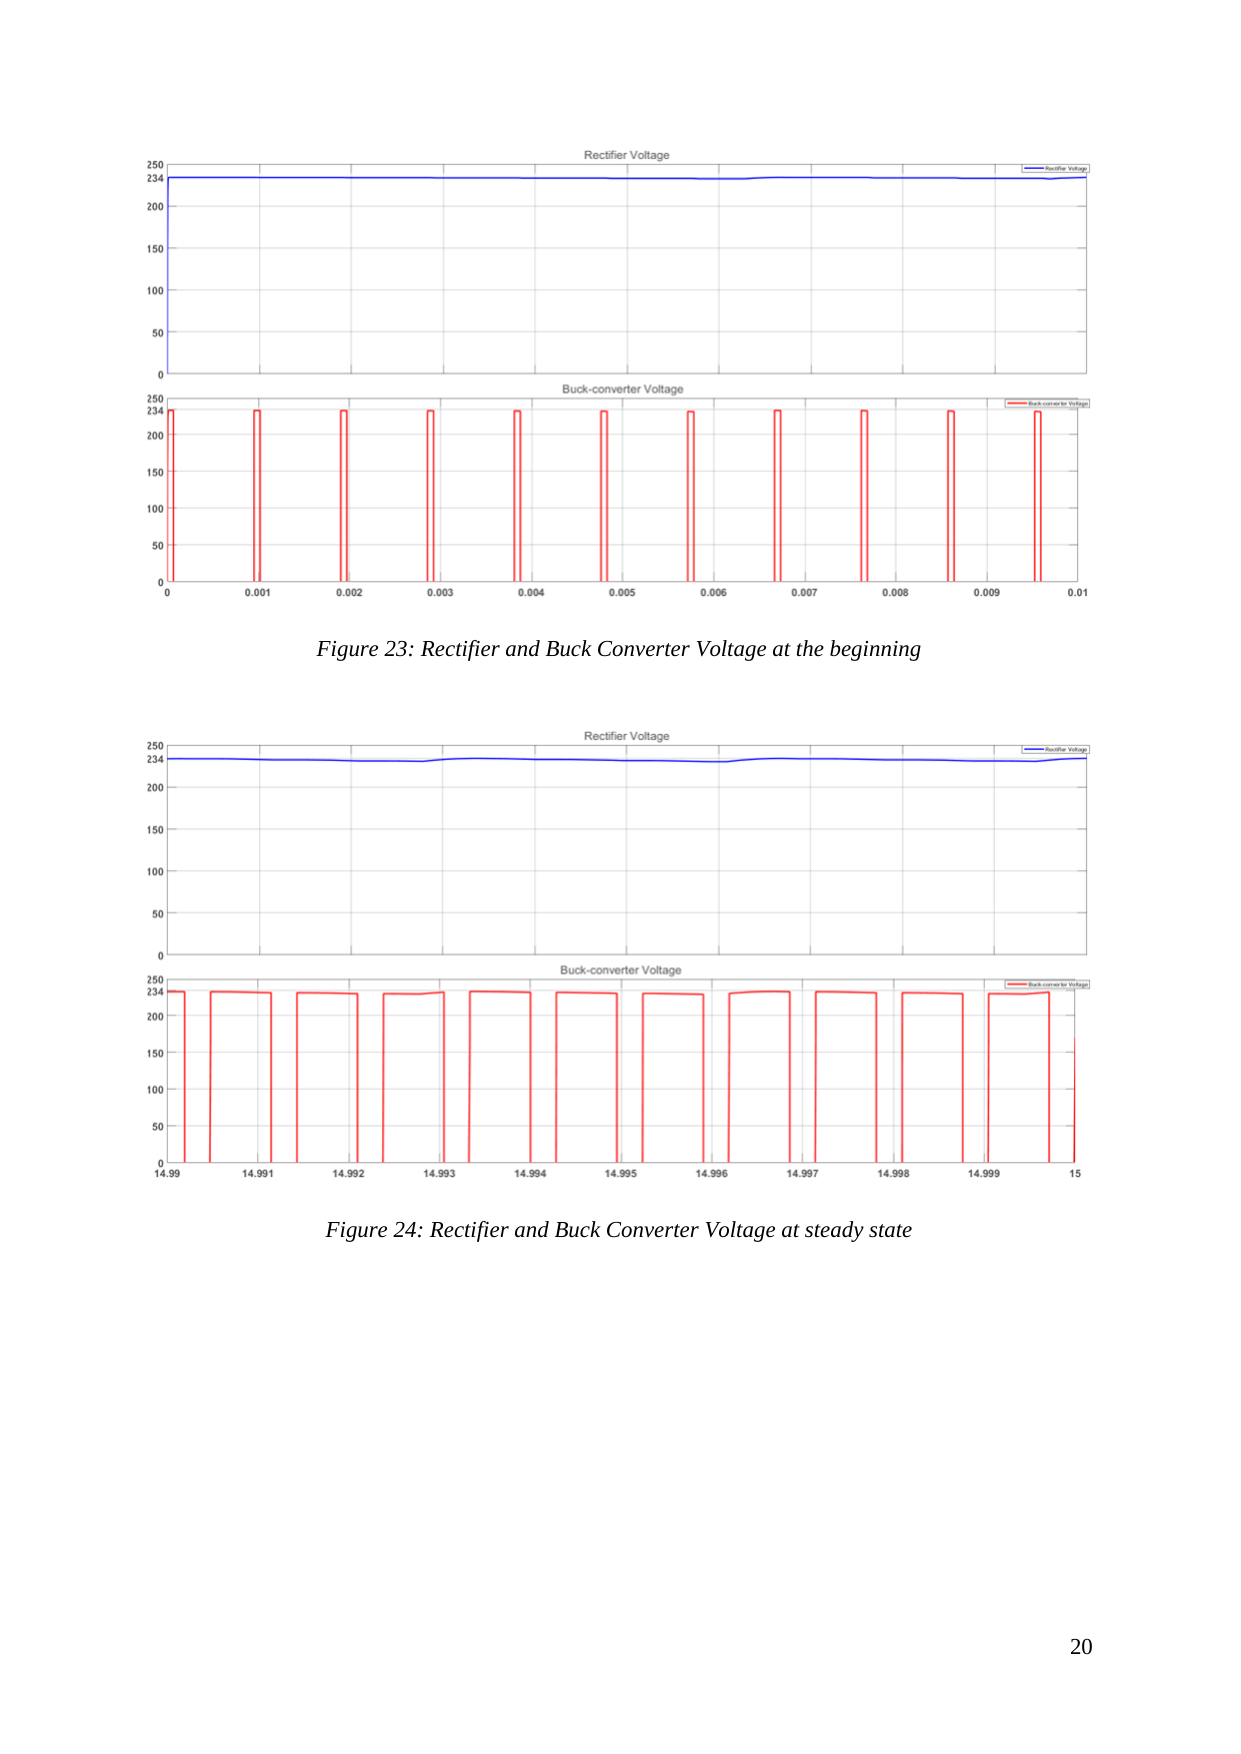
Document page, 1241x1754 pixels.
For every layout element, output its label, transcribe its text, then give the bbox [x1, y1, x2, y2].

picture [147, 147, 1093, 615]
text Figure 24: Rectifier and Buck Converter Voltage at steady state [148, 1216, 1093, 1242]
picture [147, 728, 1093, 1196]
text Figure 23: Rectifier and Buck Converter Voltage at the beginning [148, 635, 1093, 661]
